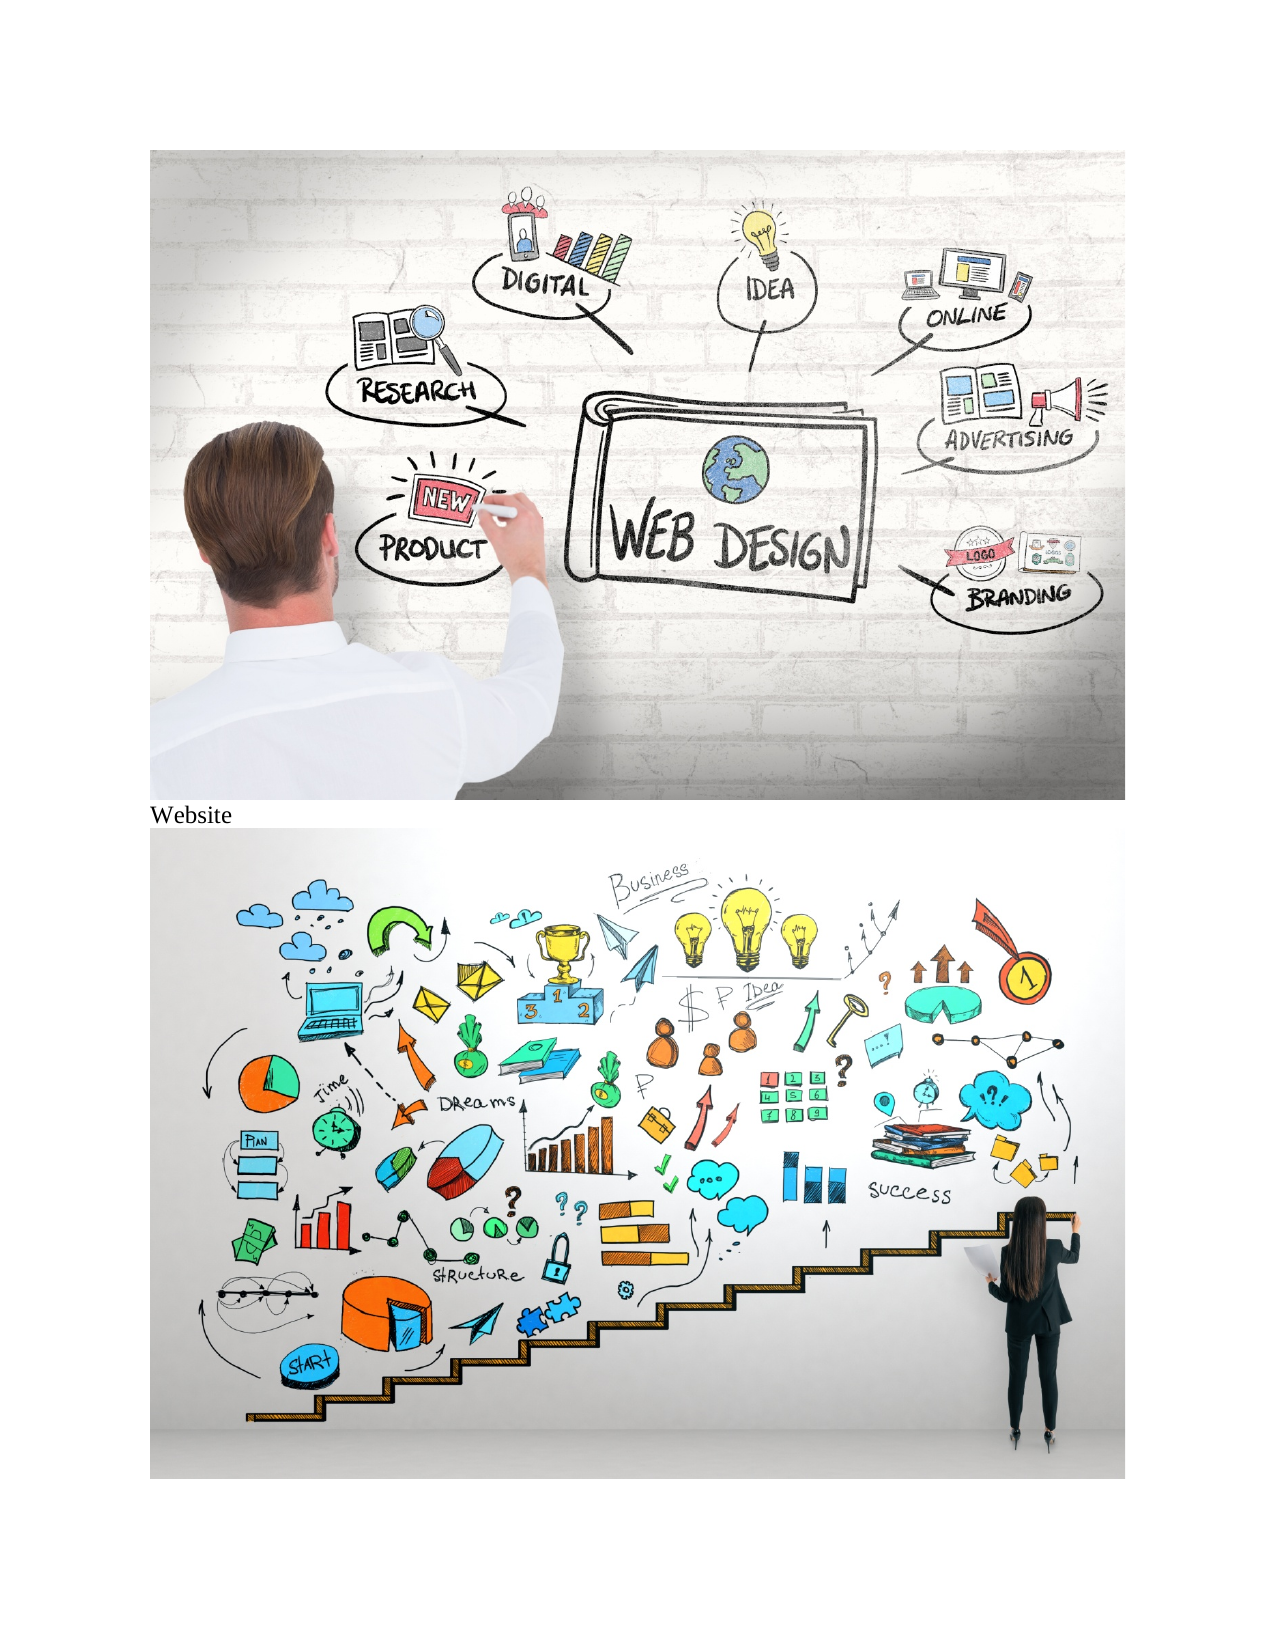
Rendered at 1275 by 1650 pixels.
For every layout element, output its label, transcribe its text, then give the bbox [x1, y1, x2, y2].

text Below Hero Section at this place use our images, given below Creative Design Video Website Infographics (this will be left top image) (left bottom image) [150, 800, 1125, 828]
picture [150, 150, 1125, 800]
picture [150, 828, 1125, 1479]
